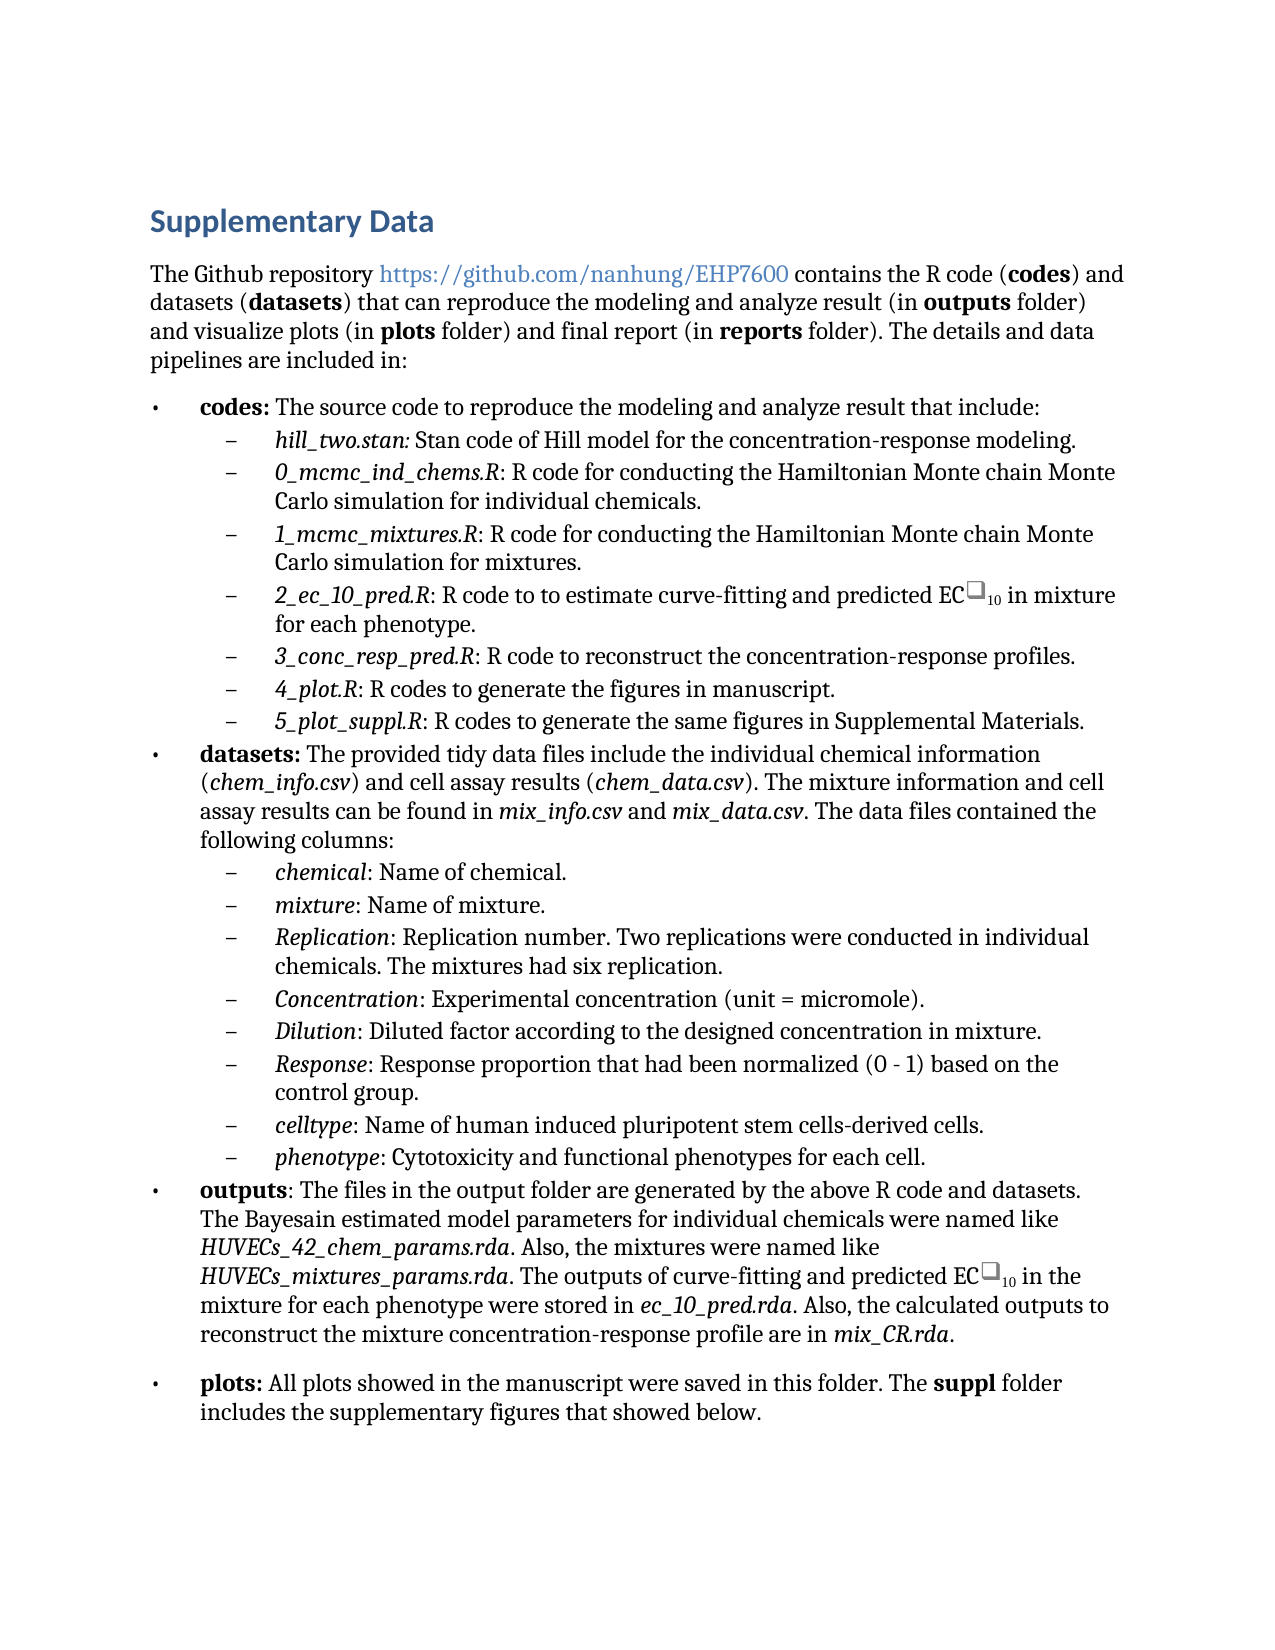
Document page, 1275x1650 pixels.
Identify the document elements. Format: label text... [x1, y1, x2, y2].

list hill_two.stan: Stan code of Hill model for the concentration-response modeling. [225, 426, 1125, 454]
list outputs: The files in the output folder are generated by the above R code and datasets. The Bayesain estimated model parameters for individual chemicals were named like HUVECs_42_chem_params.rda. Also, the mixtures were named like HUVECs_mixtures_params.rda. The outputs of curve-fitting and predicted EC in the mixture for each phenotype were stored in ec_10_pred.rda. Also, the calculated outputs to reconstruct the mixture concentration-response profile are in mix_CR.rda. [150, 1176, 1125, 1348]
list chemical: Name of chemical. [225, 858, 1125, 887]
text The Github repository https://github.com/nanhung/EHP7600 contains the R code (codes) and datasets (datasets) that can reproduce the modeling and analyze result (in outputs folder) and visualize plots (in plots folder) and final report (in reports folder). The details and data pipelines are included in: [150, 259, 1125, 374]
list codes: The source code to reproduce the modeling and analyze result that include: [150, 393, 1125, 422]
list 4_plot.R: R codes to generate the figures in manuscript. [225, 674, 1125, 703]
list plots: All plots showed in the manuscript were saved in this folder. The suppl folder includes the supplementary figures that showed below. [150, 1369, 1125, 1427]
list phenotype: Cytotoxicity and functional phenotypes for each cell. [225, 1143, 1125, 1172]
list Response: Response proportion that had been normalized (0 - 1) based on the control group. [225, 1049, 1125, 1107]
list datasets: The provided tidy data files include the individual chemical information (chem_info.csv) and cell assay results (chem_data.csv). The mixture information and cell assay results can be found in mix_info.csv and mix_data.csv. The data files contained the following columns: [150, 739, 1125, 854]
subtitle Supplementary Data [150, 200, 1125, 241]
list 0_mcmc_ind_chems.R: R code for conducting the Hamiltonian Monte chain Monte Carlo simulation for individual chemicals. [225, 458, 1125, 516]
list Concentration: Experimental concentration (unit = micromole). [225, 984, 1125, 1013]
list 5_plot_suppl.R: R codes to generate the same figures in Supplemental Materials. [225, 707, 1125, 736]
list Replication: Replication number. Two replications were conducted in individual chemicals. The mixtures had six replication. [225, 923, 1125, 981]
list 2_ec_10_pred.R: R code to to estimate curve-fitting and predicted EC in mixture for each phenotype. [225, 581, 1125, 638]
list celltype: Name of human induced pluripotent stem cells-derived cells. [225, 1111, 1125, 1139]
list mixture: Name of mixture. [225, 891, 1125, 919]
list 1_mcmc_mixtures.R: R code for conducting the Hamiltonian Monte chain Monte Carlo simulation for mixtures. [225, 519, 1125, 577]
list 3_conc_resp_pred.R: R code to reconstruct the concentration-response profiles. [225, 642, 1125, 671]
list Dilution: Diluted factor according to the designed concentration in mixture. [225, 1017, 1125, 1046]
